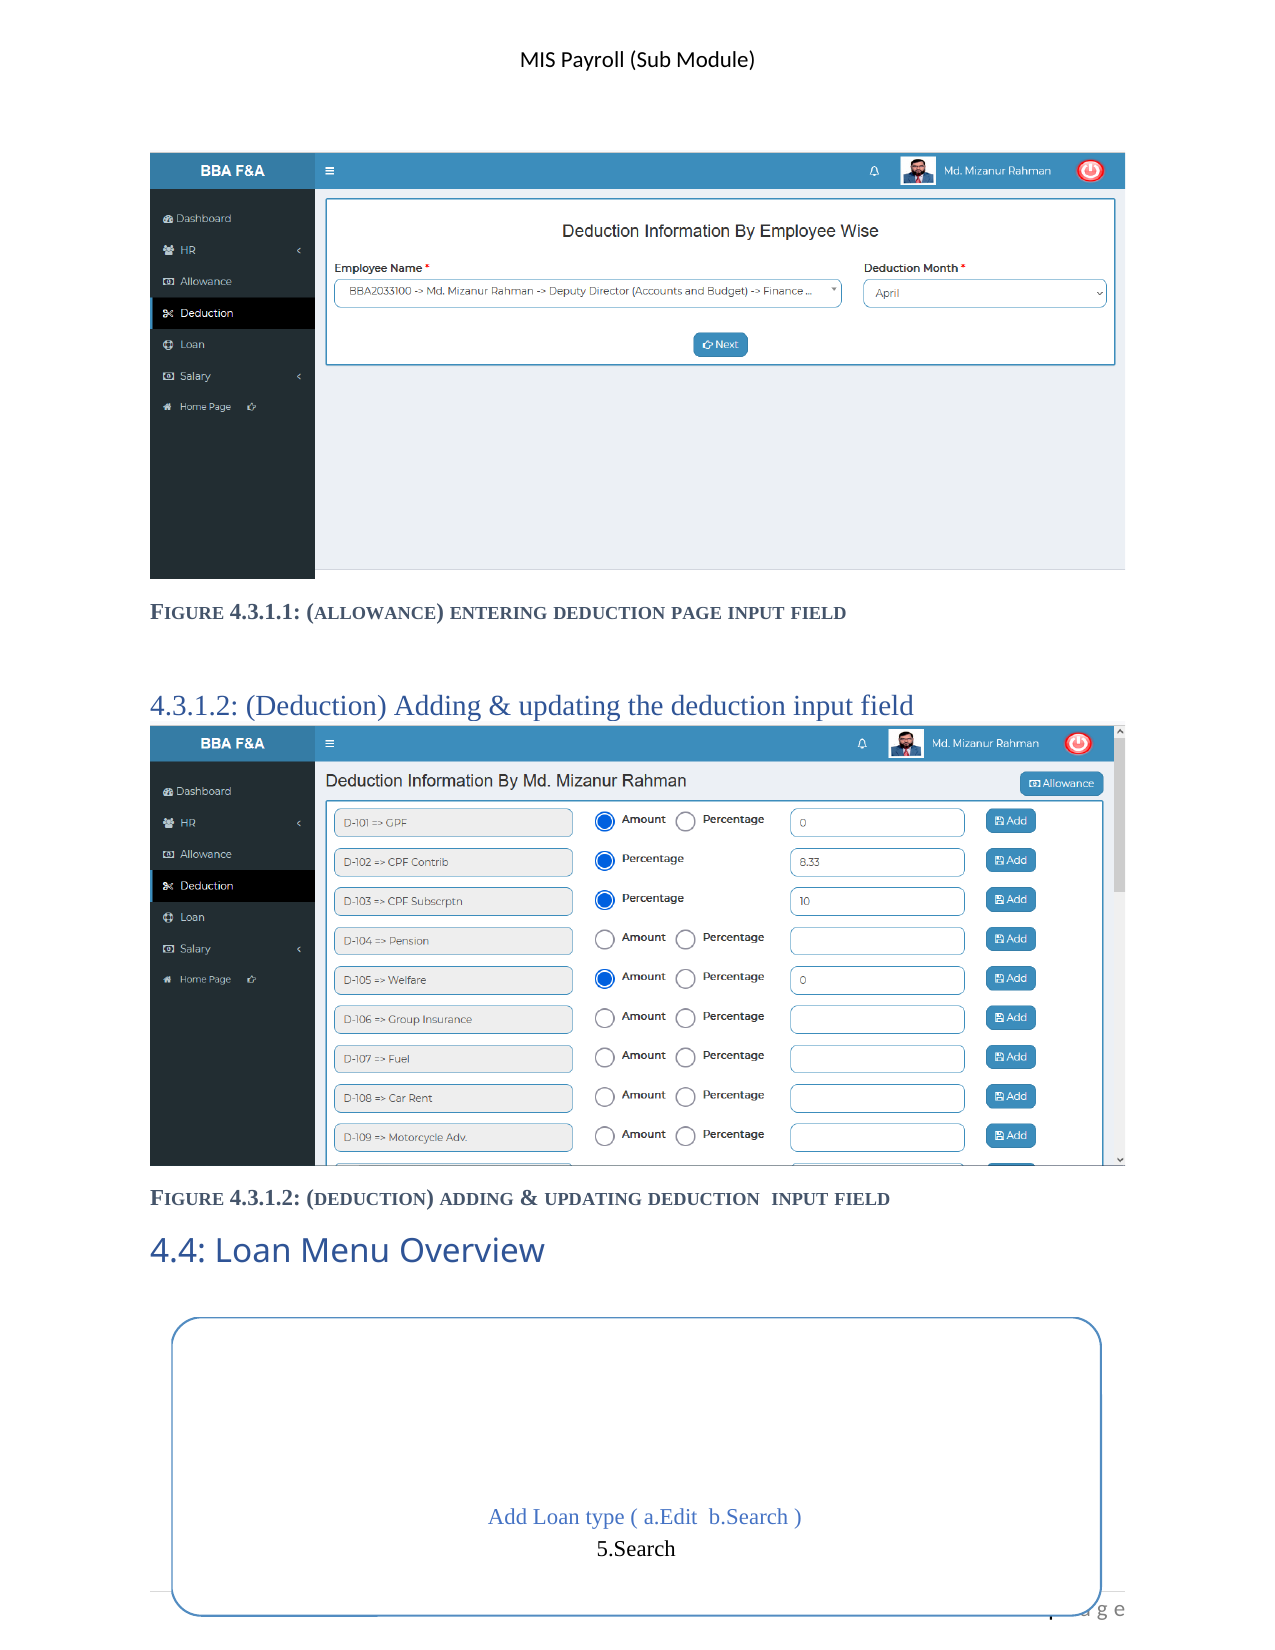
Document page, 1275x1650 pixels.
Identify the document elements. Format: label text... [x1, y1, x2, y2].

text Figure 4.3.1.1: (allowance) entering deduction page input field [150, 598, 1125, 624]
picture [150, 150, 1125, 579]
subtitle 4.4: Loan Menu Overview [150, 1227, 1125, 1272]
subtitle 4.3.1.2: (Deduction) Adding & updating the deduction input field [150, 688, 1125, 721]
text Figure 4.3.1.2: (deduction) adding & updating deduction input field [150, 1184, 1125, 1210]
picture [150, 721, 1125, 1166]
